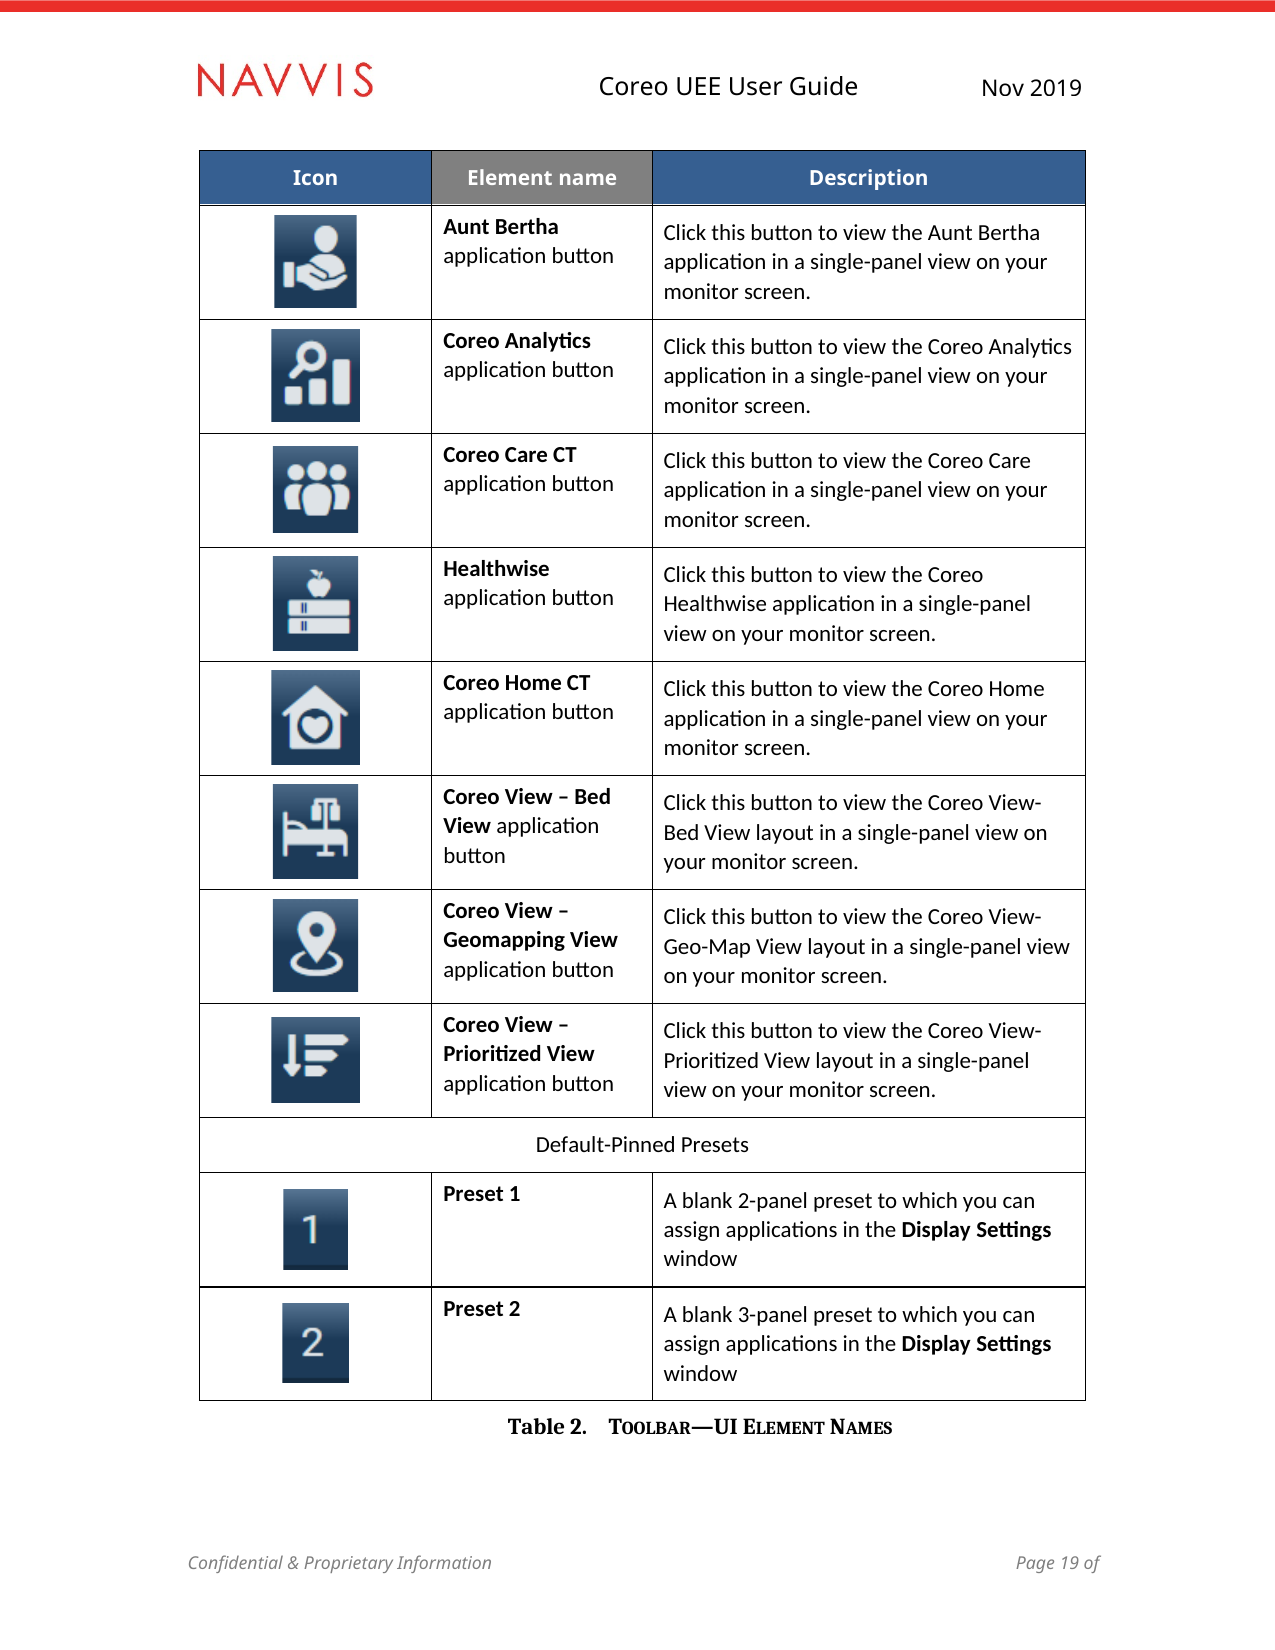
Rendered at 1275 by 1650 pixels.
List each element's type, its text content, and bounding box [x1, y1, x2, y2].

table_cell Click this button to view the Coreo Care application in a single-panel view on your monitor screen. [653, 434, 1085, 547]
table_cell Coreo Care CT application button [432, 434, 652, 547]
table_cell Preset 2 [432, 1288, 652, 1400]
picture [272, 556, 359, 651]
table_cell Aunt Bertha application button [432, 206, 652, 318]
picture [283, 1189, 348, 1270]
table_cell [200, 206, 431, 318]
table_cell [200, 548, 431, 661]
table_cell Click this button to view the Coreo View-Bed View layout in a single-panel view on your monitor screen. [653, 776, 1085, 889]
table_cell Coreo View – Bed View application button [432, 776, 652, 889]
picture [272, 784, 359, 879]
picture [271, 329, 360, 422]
table_cell Click this button to view the Coreo View-Geo-Map View layout in a single-panel view on your monitor screen. [653, 890, 1085, 1003]
table_cell [200, 320, 431, 433]
table_cell [200, 776, 431, 889]
table_cell [200, 1173, 431, 1286]
picture [271, 670, 360, 765]
table_cell Coreo View – Geomapping View application button [432, 890, 652, 1003]
table_cell [200, 890, 431, 1003]
table_cell [200, 1004, 431, 1117]
table_cell [200, 1288, 431, 1400]
table_cell Coreo View – Prioritized View application button [432, 1004, 652, 1117]
table_cell Click this button to view the Coreo Home application in a single-panel view on your monitor screen. [653, 662, 1085, 775]
table_cell Default-Pinned Presets [200, 1118, 1085, 1172]
table_cell A blank 2-panel preset to which you can assign applications in the Display Settings window [653, 1173, 1085, 1286]
table_cell Coreo Home CT application button [432, 662, 652, 775]
table_cell [200, 434, 431, 547]
picture [271, 1017, 360, 1103]
table_cell Click this button to view the Coreo Analytics application in a single-panel view on your monitor screen. [653, 320, 1085, 433]
picture [272, 446, 359, 533]
table_cell Preset 1 [432, 1173, 652, 1286]
table_cell Click this button to view the Coreo View-Prioritized View layout in a single-panel view on your monitor screen. [653, 1004, 1085, 1117]
table_cell Coreo Analytics application button [432, 320, 652, 433]
picture [187, 55, 383, 104]
text Toolbar—UI Element Names [312, 1414, 1087, 1440]
table_cell Healthwise application button [432, 548, 652, 661]
table_cell A blank 3-panel preset to which you can assign applications in the Display Settings window [653, 1288, 1085, 1400]
table_header Element name [432, 151, 652, 204]
picture [274, 215, 357, 308]
picture [272, 899, 359, 992]
table_cell [200, 662, 431, 775]
table_header Description [653, 151, 1085, 204]
table_header Icon [200, 151, 431, 204]
picture [282, 1303, 349, 1383]
table_cell Click this button to view the Aunt Bertha application in a single-panel view on your monitor screen. [653, 206, 1085, 318]
table_cell Click this button to view the Coreo Healthwise application in a single-panel view on your monitor screen. [653, 548, 1085, 661]
